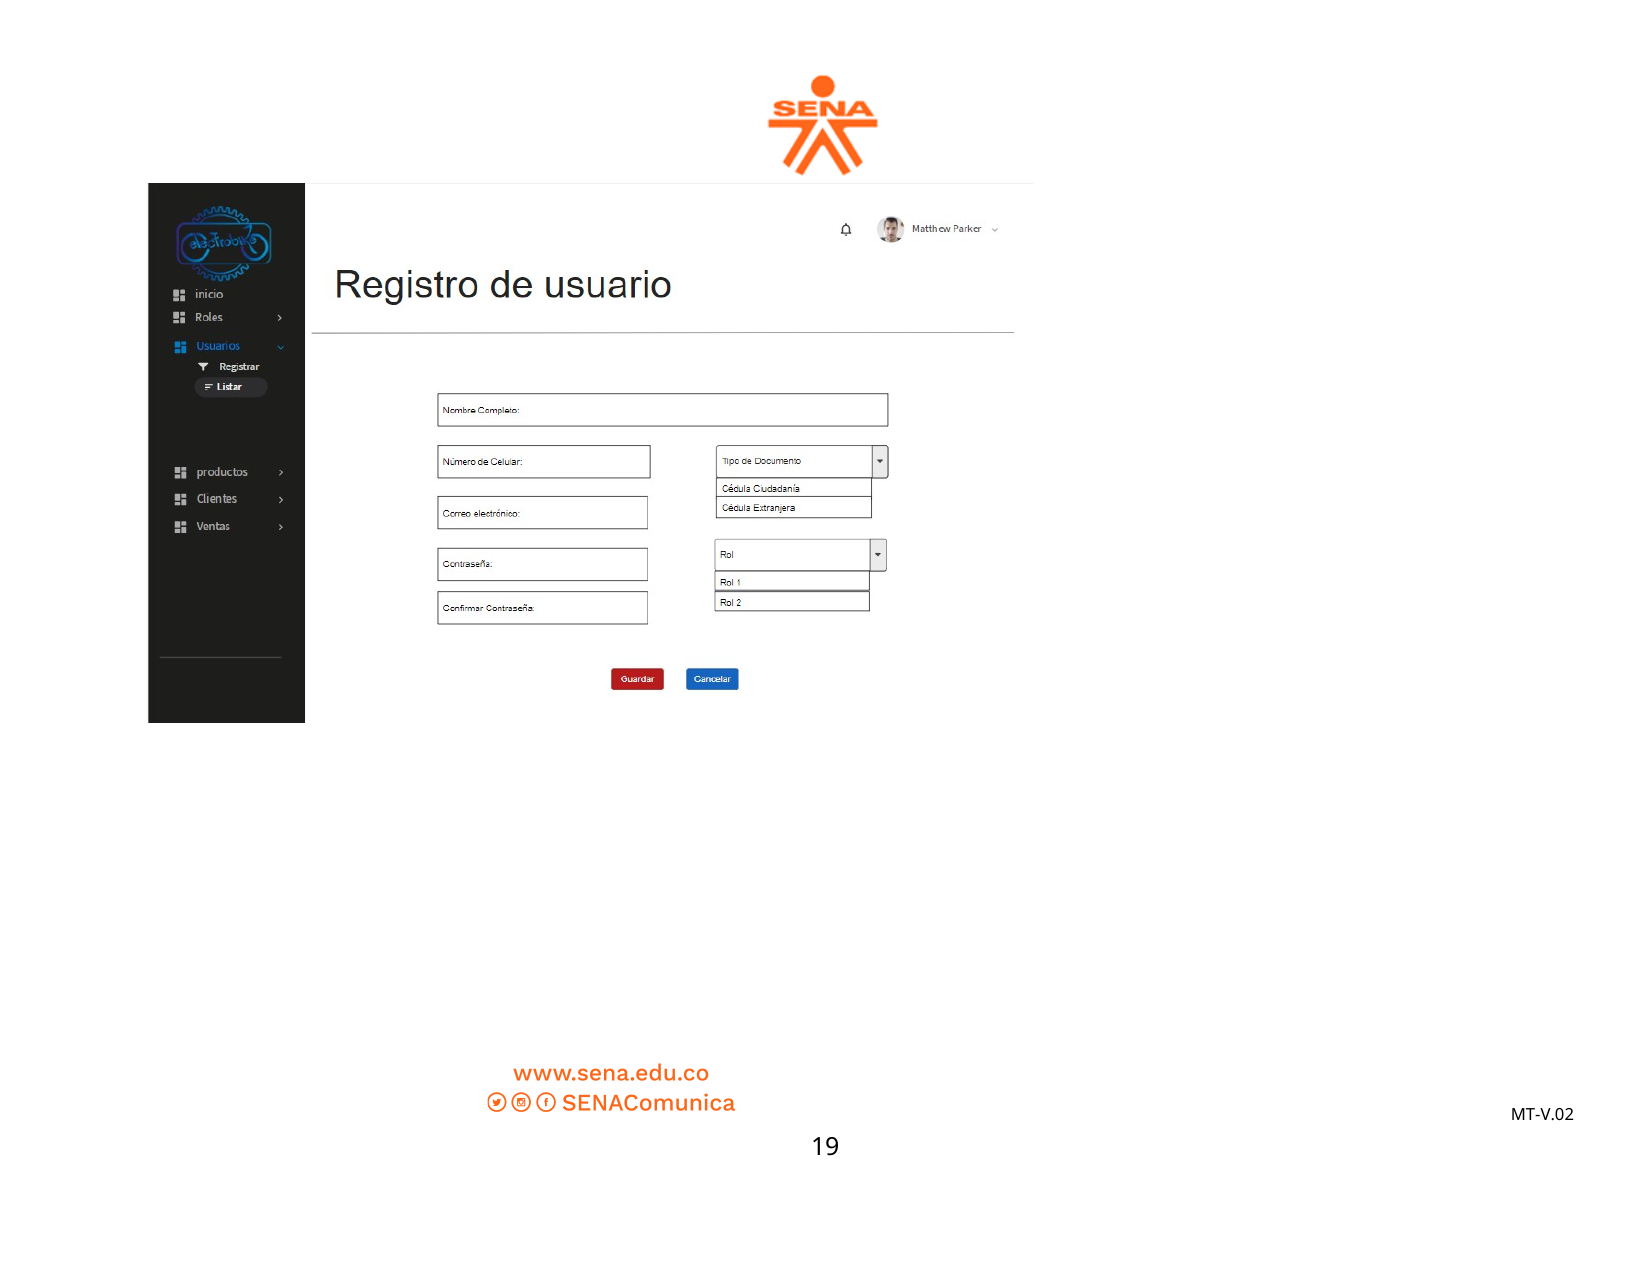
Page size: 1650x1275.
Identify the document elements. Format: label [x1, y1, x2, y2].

picture [147, 73, 1034, 723]
picture [487, 1061, 735, 1112]
